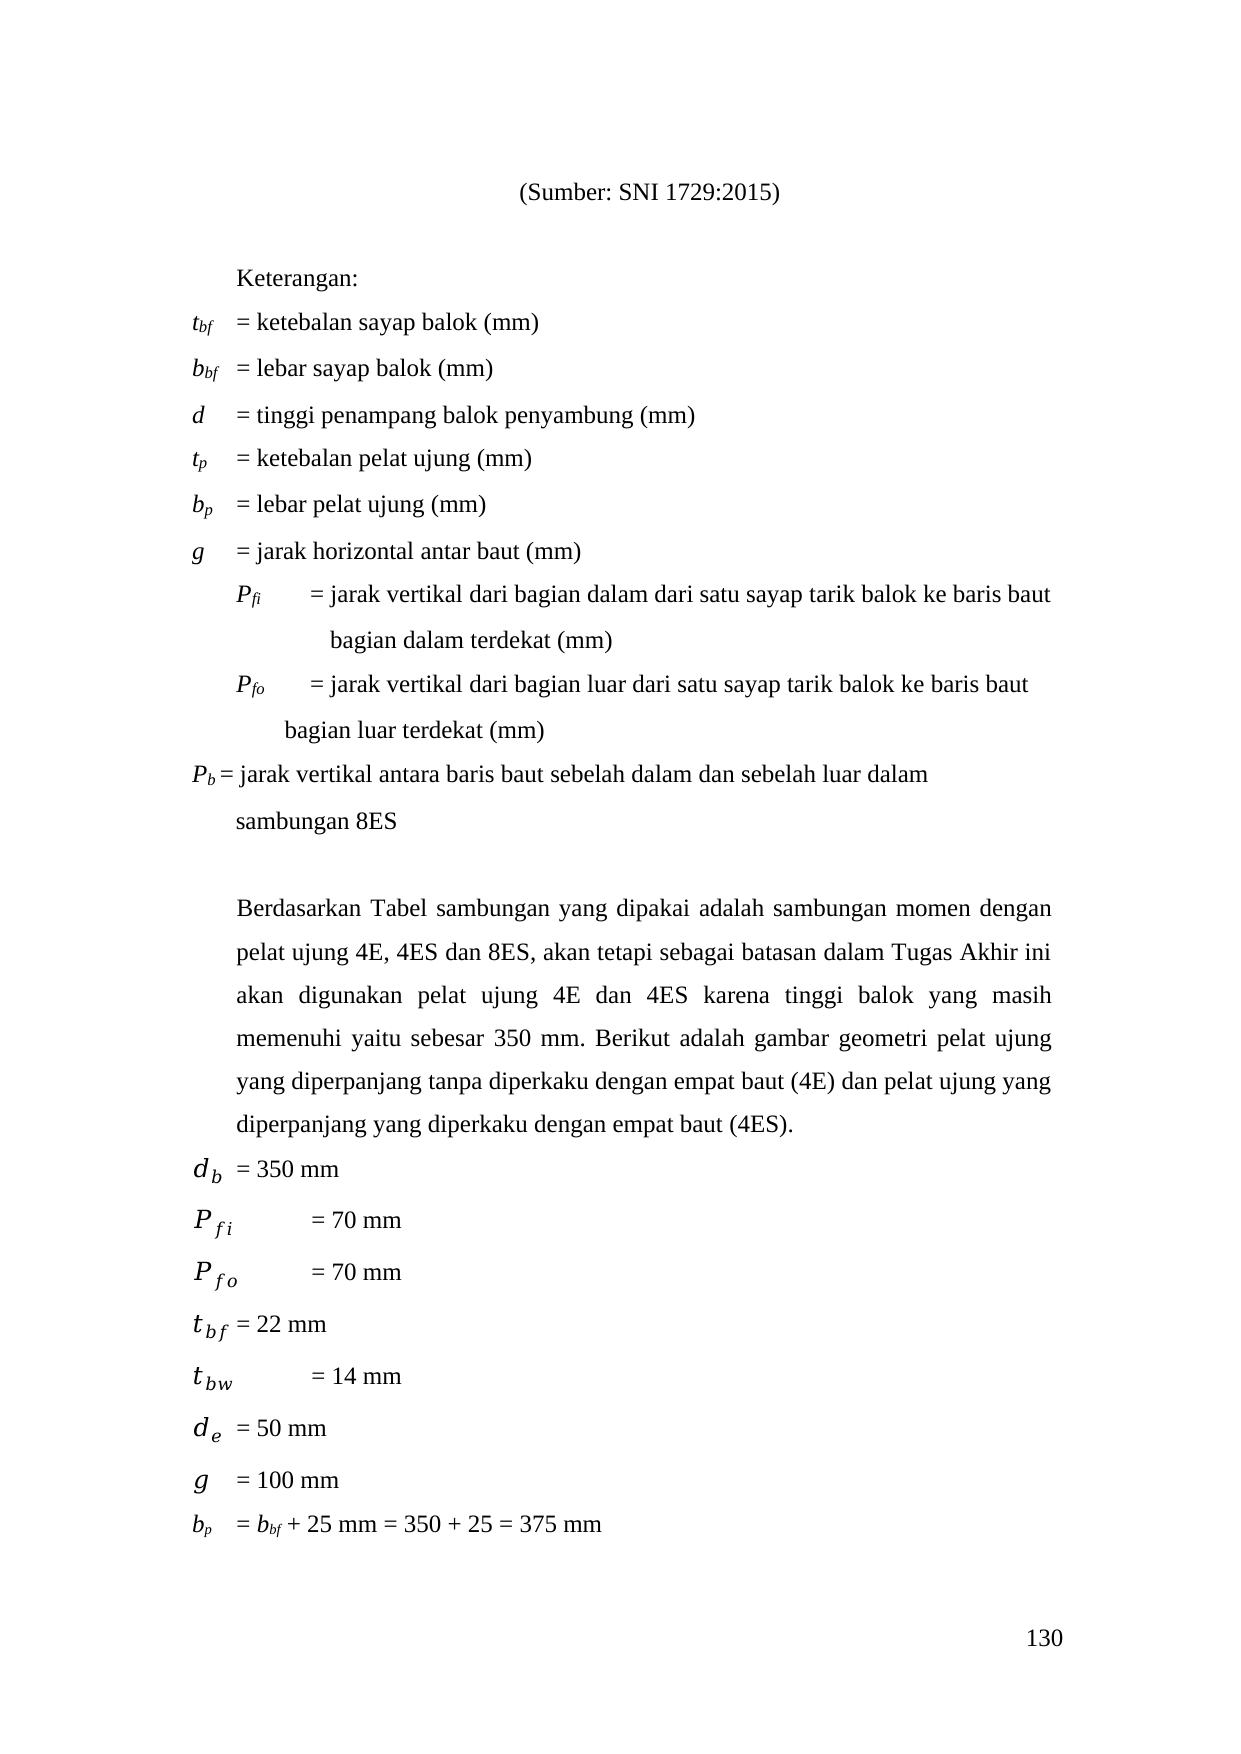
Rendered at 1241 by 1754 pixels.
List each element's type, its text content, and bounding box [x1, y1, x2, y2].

text 𝑡𝑏𝑤 = 14 mm [192, 1360, 1052, 1394]
text tp = ketebalan pelat ujung (mm) [192, 443, 1052, 474]
text Berdasarkan Tabel sambungan yang dipakai adalah sambungan momen dengan pelat ujung 4E, 4ES dan 8ES, akan tetapi sebagai batasan dalam Tugas Akhir ini akan digunakan pelat ujung 4E dan 4ES karena tinggi balok yang masih memenuhi yaitu sebesar 350 mm. Berikut adalah gambar geometri pelat ujung yang diperpanjang tanpa diperkaku dengan empat baut (4E) dan pelat ujung yang diperpanjang yang diperkaku dengan empat baut (4ES). [192, 893, 1052, 1138]
text Pb = jarak vertikal antara baris baut sebelah dalam dan sebelah luar dalam [192, 759, 1052, 791]
text 𝑃𝑓𝑖 = 70 mm [192, 1204, 1052, 1239]
text (Sumber: SNI 1729:2015) [236, 177, 1063, 206]
text Pfo = jarak vertikal dari bagian luar dari satu sayap tarik balok ke baris baut [236, 669, 1052, 700]
text bagian luar terdekat (mm) [266, 715, 1052, 744]
text bp = bbf + 25 mm = 350 + 25 = 375 mm [192, 1509, 1052, 1538]
text 𝑔 = 100 mm [192, 1463, 1052, 1494]
text bp = lebar pelat ujung (mm) [192, 489, 1052, 520]
text bbf = lebar sayap balok (mm) [192, 353, 1052, 384]
text Pfi = jarak vertikal dari bagian dalam dari satu sayap tarik balok ke baris baut [236, 579, 1052, 610]
text tbf = ketebalan sayap balok (mm) [192, 307, 1052, 338]
text Keterangan: [236, 263, 1063, 292]
text 𝑑𝑏 = 350 mm [192, 1152, 1052, 1187]
text bagian dalam terdekat (mm) [310, 626, 1052, 654]
text g = jarak horizontal antar baut (mm) [192, 536, 1052, 565]
text 𝑡𝑏𝑓 = 22 mm [192, 1308, 1052, 1342]
text 𝑑𝑒 = 50 mm [192, 1412, 1052, 1446]
text 𝑃𝑓𝑜 = 70 mm [192, 1256, 1052, 1291]
text sambungan 8ES [192, 806, 1052, 835]
text d = tinggi penampang balok penyambung (mm) [192, 400, 1052, 428]
